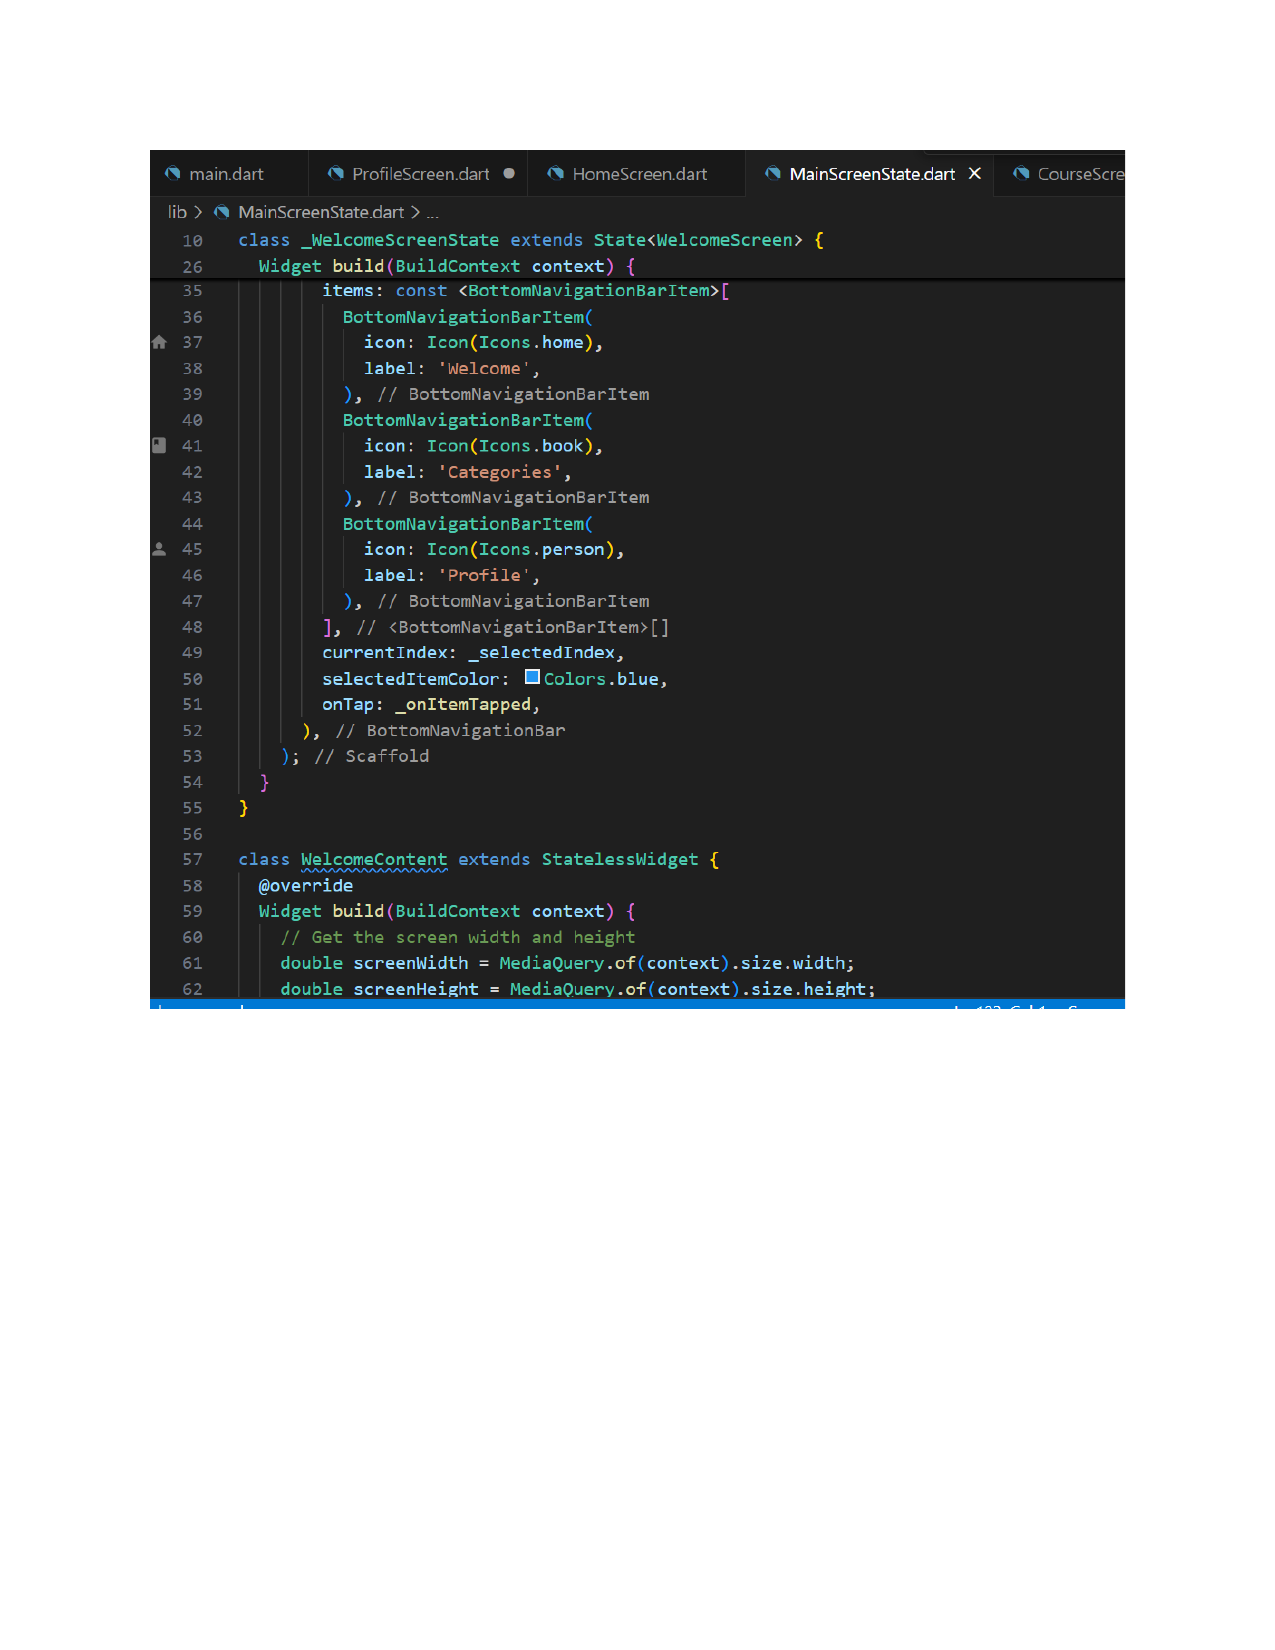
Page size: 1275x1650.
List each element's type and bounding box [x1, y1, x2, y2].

picture [150, 150, 1125, 1009]
